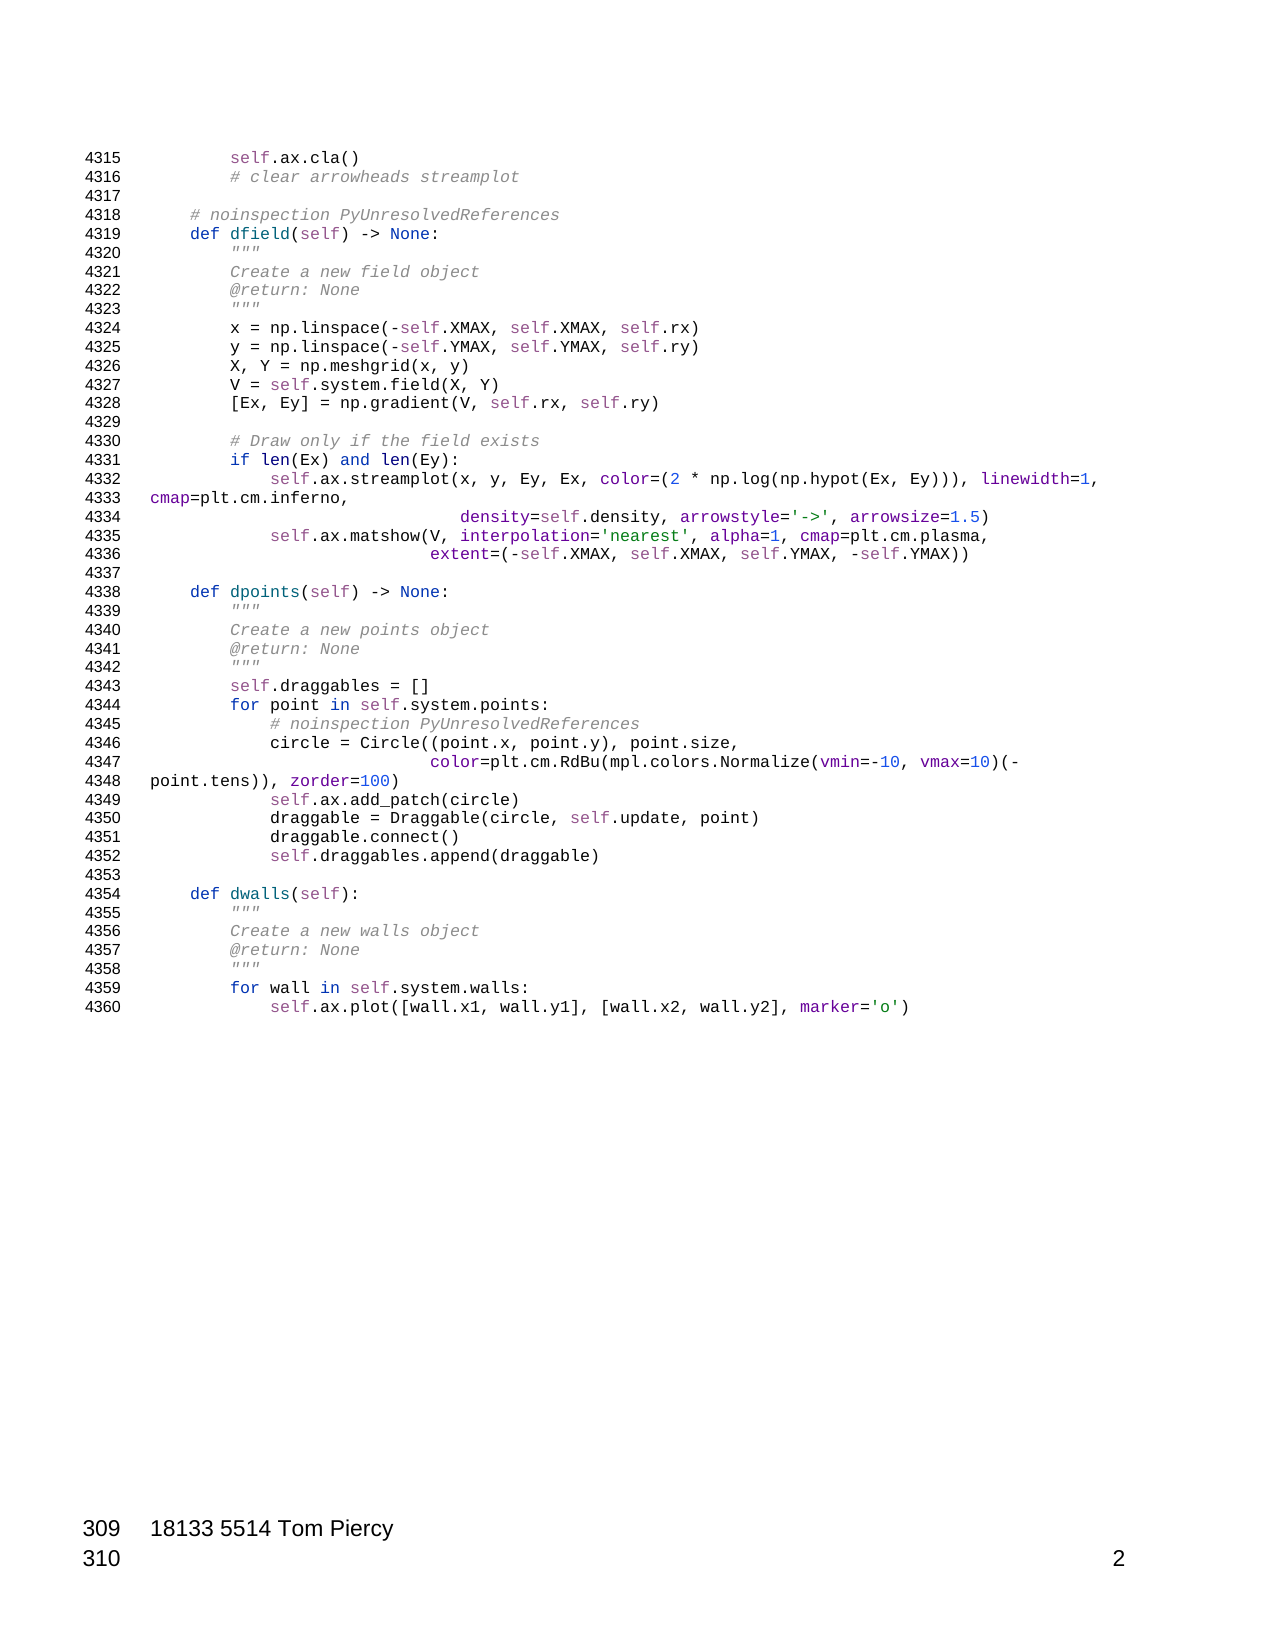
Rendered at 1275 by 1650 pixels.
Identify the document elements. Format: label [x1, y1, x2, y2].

text [150, 150, 1125, 1017]
picture [241, 230, 249, 239]
